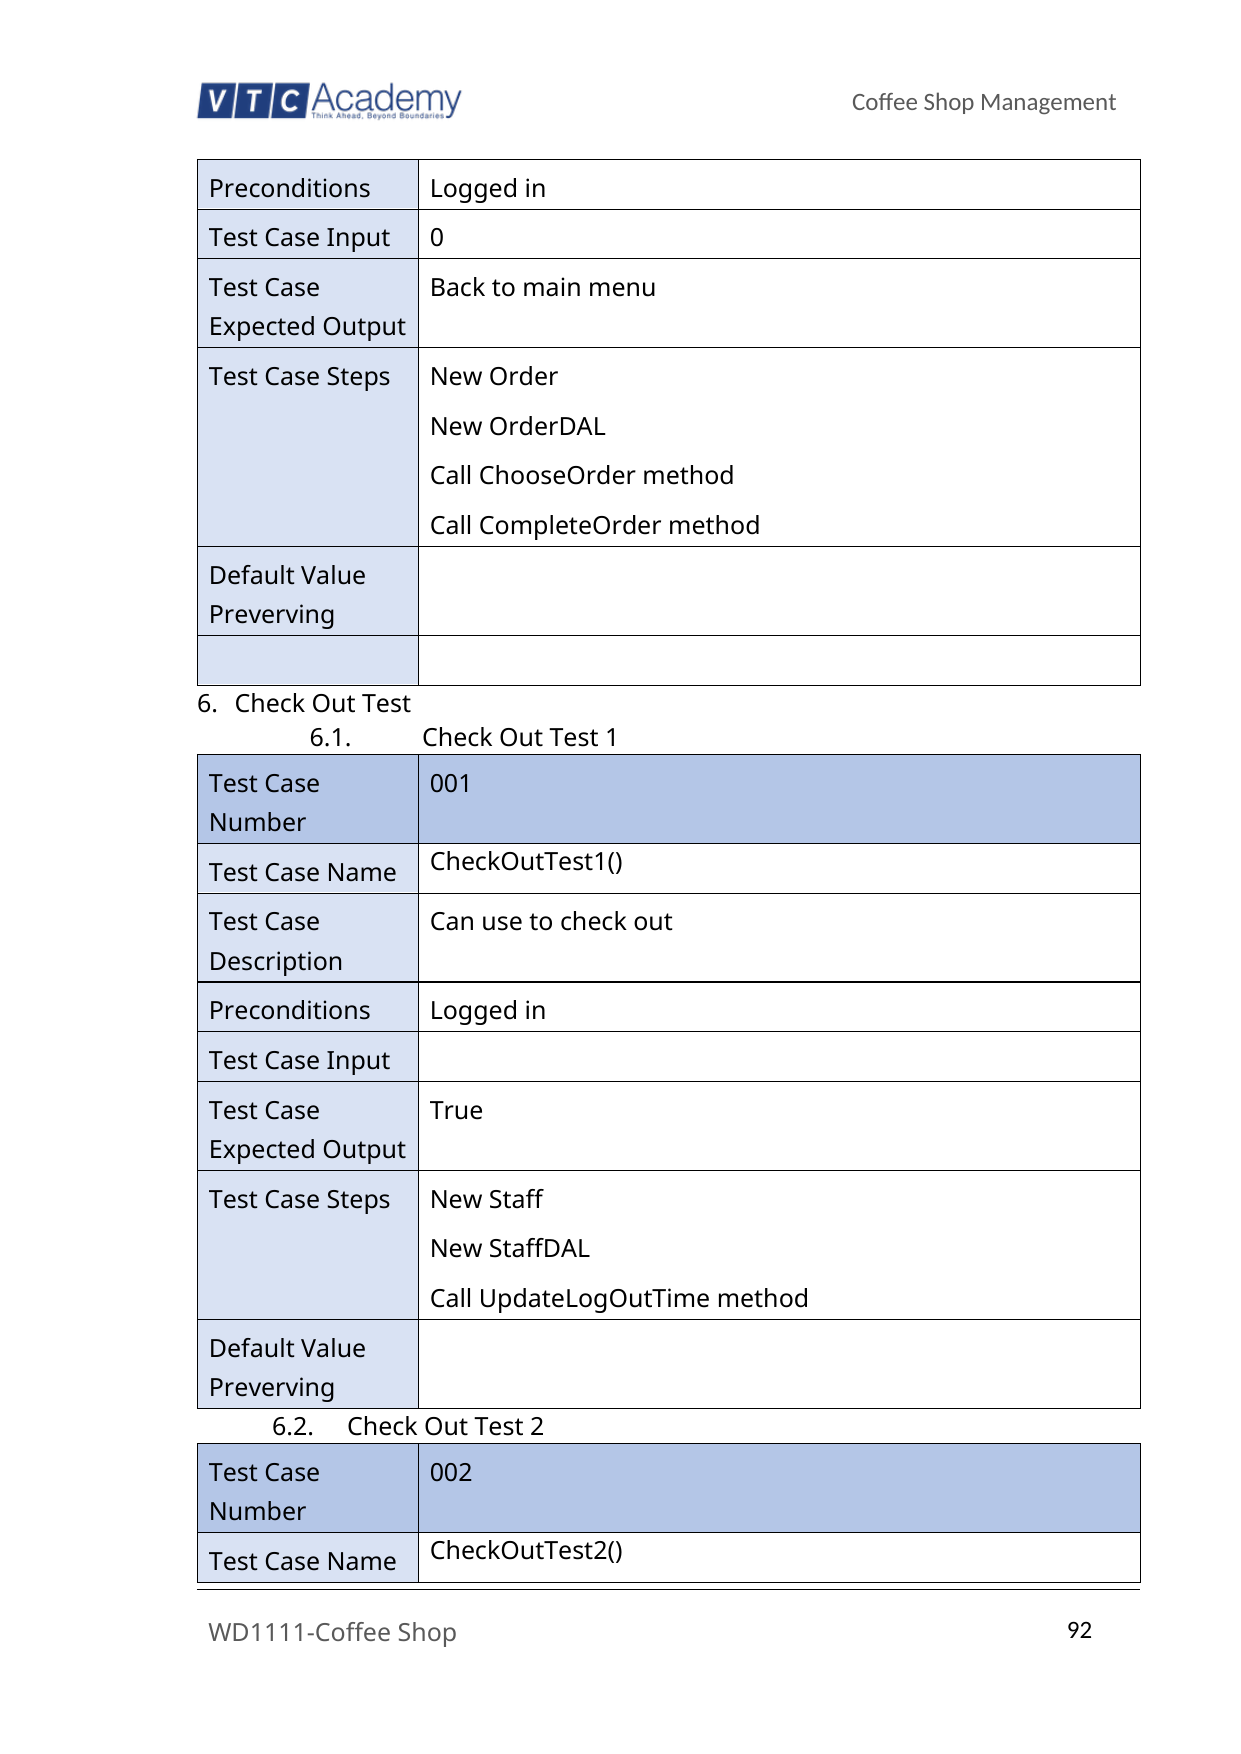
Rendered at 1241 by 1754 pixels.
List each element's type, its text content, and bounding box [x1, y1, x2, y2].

table_header 001 [419, 755, 1140, 843]
table_header Test Case Number [198, 755, 418, 843]
table_cell Test Case Steps [198, 1171, 418, 1319]
table_cell CheckOutTest1() [419, 844, 1140, 892]
table_cell Default Value Preverving [198, 547, 418, 635]
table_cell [419, 1171, 1140, 1319]
table_cell Preconditions [198, 983, 418, 1031]
list Check Out Test 1 [309, 720, 1122, 754]
table_cell Test Case Input [198, 210, 418, 258]
table_cell Test Case Description [198, 894, 418, 981]
table_cell Test Case Expected Output [198, 1082, 418, 1170]
table_cell Back to main menu [419, 259, 1140, 347]
table_cell CheckOutTest2() [419, 1533, 1140, 1582]
list Check Out Test [197, 686, 1122, 720]
table_cell [419, 1032, 1140, 1081]
table_header 002 [419, 1444, 1140, 1532]
table_cell True [419, 1082, 1140, 1170]
table_cell Test Case Name [198, 844, 418, 892]
table_cell Test Case Expected Output [198, 259, 418, 347]
table_cell [419, 1320, 1140, 1408]
table_cell Preconditions [198, 160, 418, 208]
table_cell Default Value Preverving [198, 1320, 418, 1408]
table_cell Test Case Input [198, 1032, 418, 1081]
table_cell [198, 636, 418, 684]
table_cell 0 [419, 210, 1140, 258]
table_cell Test Case Name [198, 1533, 418, 1582]
table_header Test Case Number [198, 1444, 418, 1532]
picture [188, 75, 471, 128]
table_cell Can use to check out [419, 894, 1140, 981]
table_cell New Order New OrderDAL Call ChooseOrder method Call CompleteOrder method [419, 348, 1140, 546]
table_cell Test Case Steps [198, 348, 418, 546]
list Check Out Test 2 [272, 1409, 1122, 1443]
table_cell [419, 547, 1140, 635]
table_cell Logged in [419, 983, 1140, 1031]
table_cell Logged in [419, 160, 1140, 208]
table_cell [419, 636, 1140, 684]
